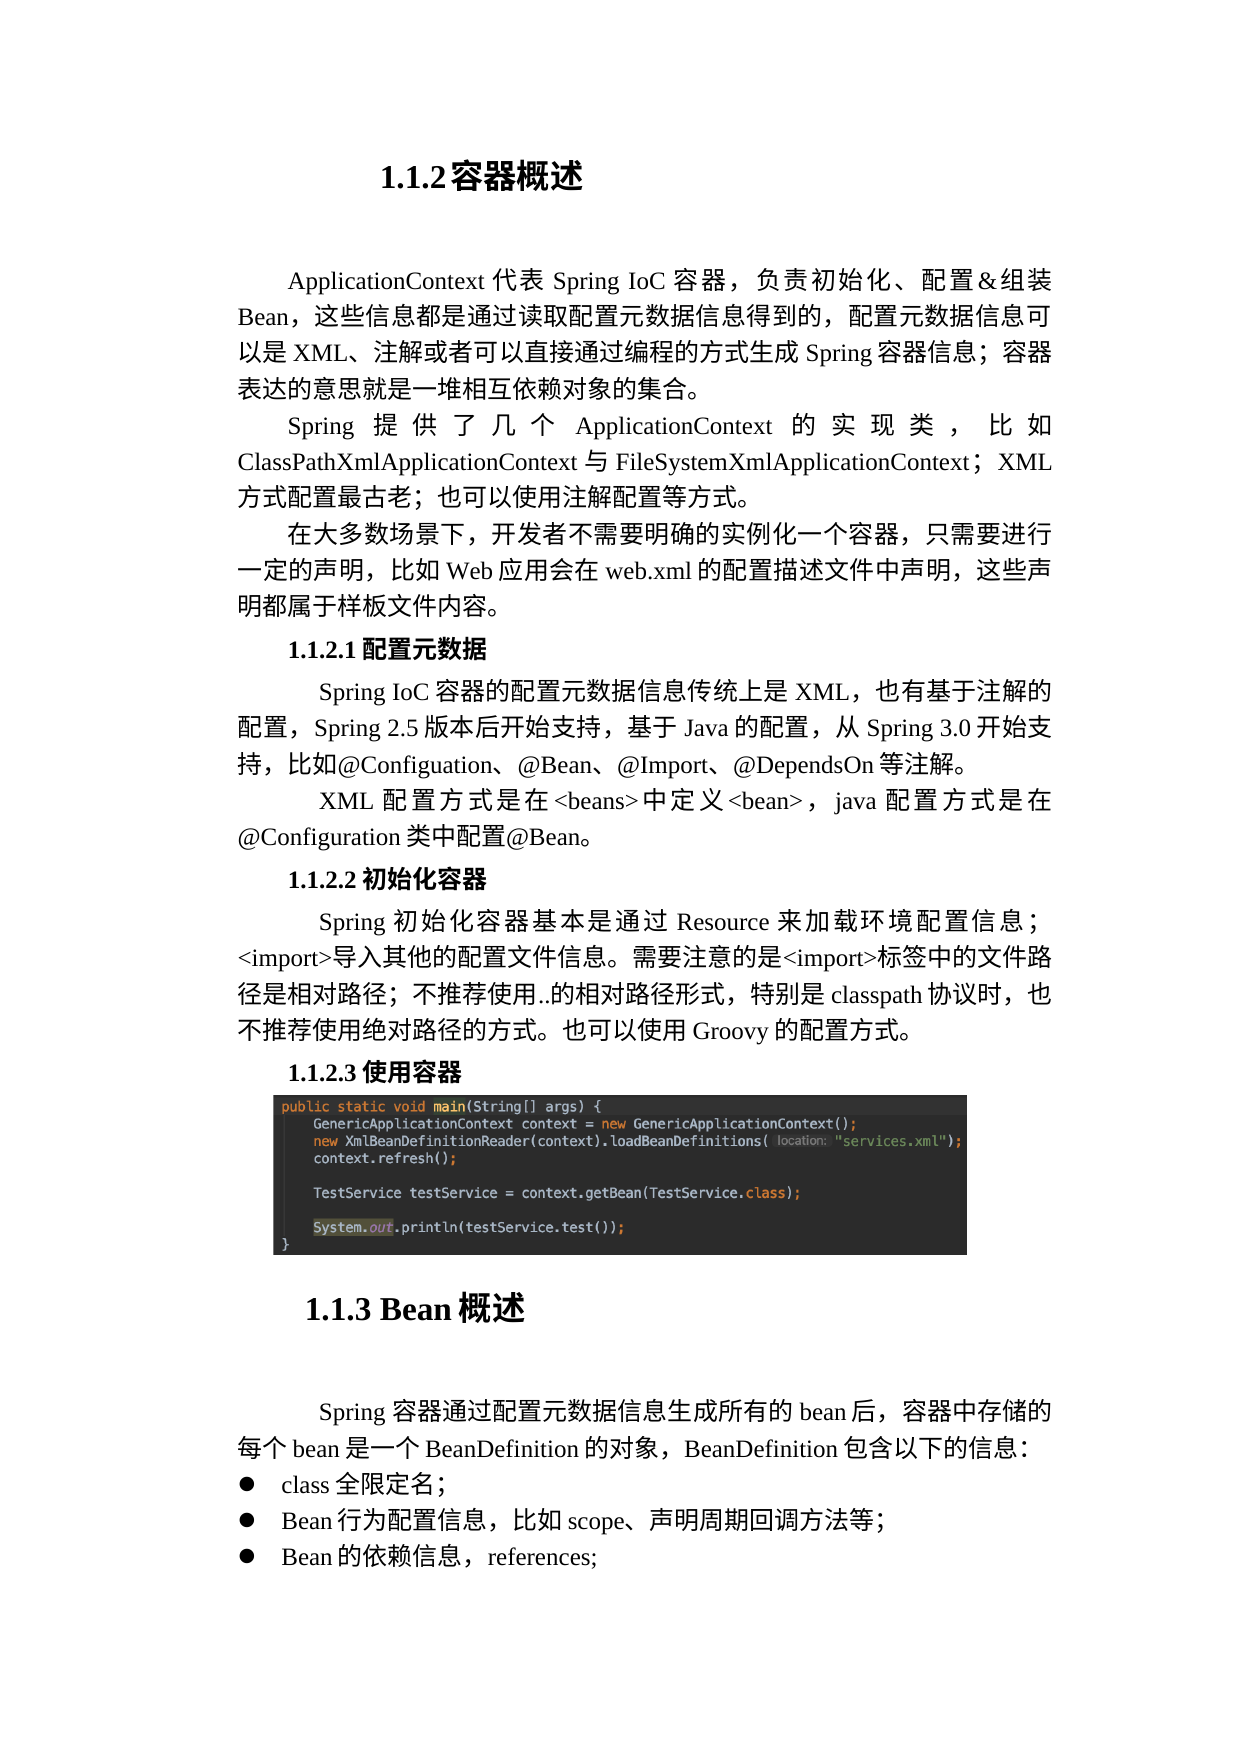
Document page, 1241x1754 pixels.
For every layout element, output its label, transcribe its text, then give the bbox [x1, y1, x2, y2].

subtitle 1.1.2.3 使用容器 [237, 1053, 1053, 1089]
list Bean行为配置信息，比如scope、声明周期回调方法等； [237, 1501, 1053, 1537]
subtitle 1.1.3 Bean概述 [237, 1281, 1053, 1329]
subtitle 容器概述 [312, 150, 1053, 198]
subtitle 1.1.2.1 配置元数据 [237, 629, 1053, 665]
list class全限定名； [237, 1464, 1053, 1501]
text ApplicationContext代表Spring IoC容器，负责初始化、配置&组装Bean，这些信息都是通过读取配置元数据信息得到的，配置元数据信息可以是XML、注解或者可以直接通过编程的方式生成Spring容器信息；容器表达的意思就是一堆相互依赖对象的集合。 [237, 260, 1053, 405]
picture [273, 1095, 967, 1255]
text Spring 容器通过配置元数据信息生成所有的bean后，容器中存储的每个bean是一个BeanDefinition的对象，BeanDefinition包含以下的信息： [237, 1392, 1053, 1464]
text Spring提供了几个ApplicationContext的实现类，比如ClassPathXmlApplicationContext与FileSystemXmlApplicationContext；XML方式配置最古老；也可以使用注解配置等方式。 [237, 405, 1053, 514]
subtitle 1.1.2.2 初始化容器 [237, 859, 1053, 895]
text Spring IoC容器的配置元数据信息传统上是XML，也有基于注解的配置，Spring 2.5版本后开始支持，基于Java的配置，从Spring 3.0开始支持，比如@Configuation、@Bean、@Import、@DependsOn等注解。 [237, 672, 1053, 780]
text XML配置方式是在<beans>中定义<bean>，java配置方式是在@Configuration类中配置@Bean。 [237, 780, 1053, 853]
text Spring初始化容器基本是通过Resource来加载环境配置信息；<import>导入其他的配置文件信息。需要注意的是<import>标签中的文件路径是相对路径；不推荐使用..的相对路径形式，特别是classpath协议时，也不推荐使用绝对路径的方式。也可以使用Groovy的配置方式。 [237, 902, 1053, 1047]
list Bean的依赖信息，references; [237, 1537, 1053, 1573]
text 在大多数场景下，开发者不需要明确的实例化一个容器，只需要进行一定的声明，比如Web应用会在web.xml的配置描述文件中声明，这些声明都属于样板文件内容。 [237, 514, 1053, 623]
